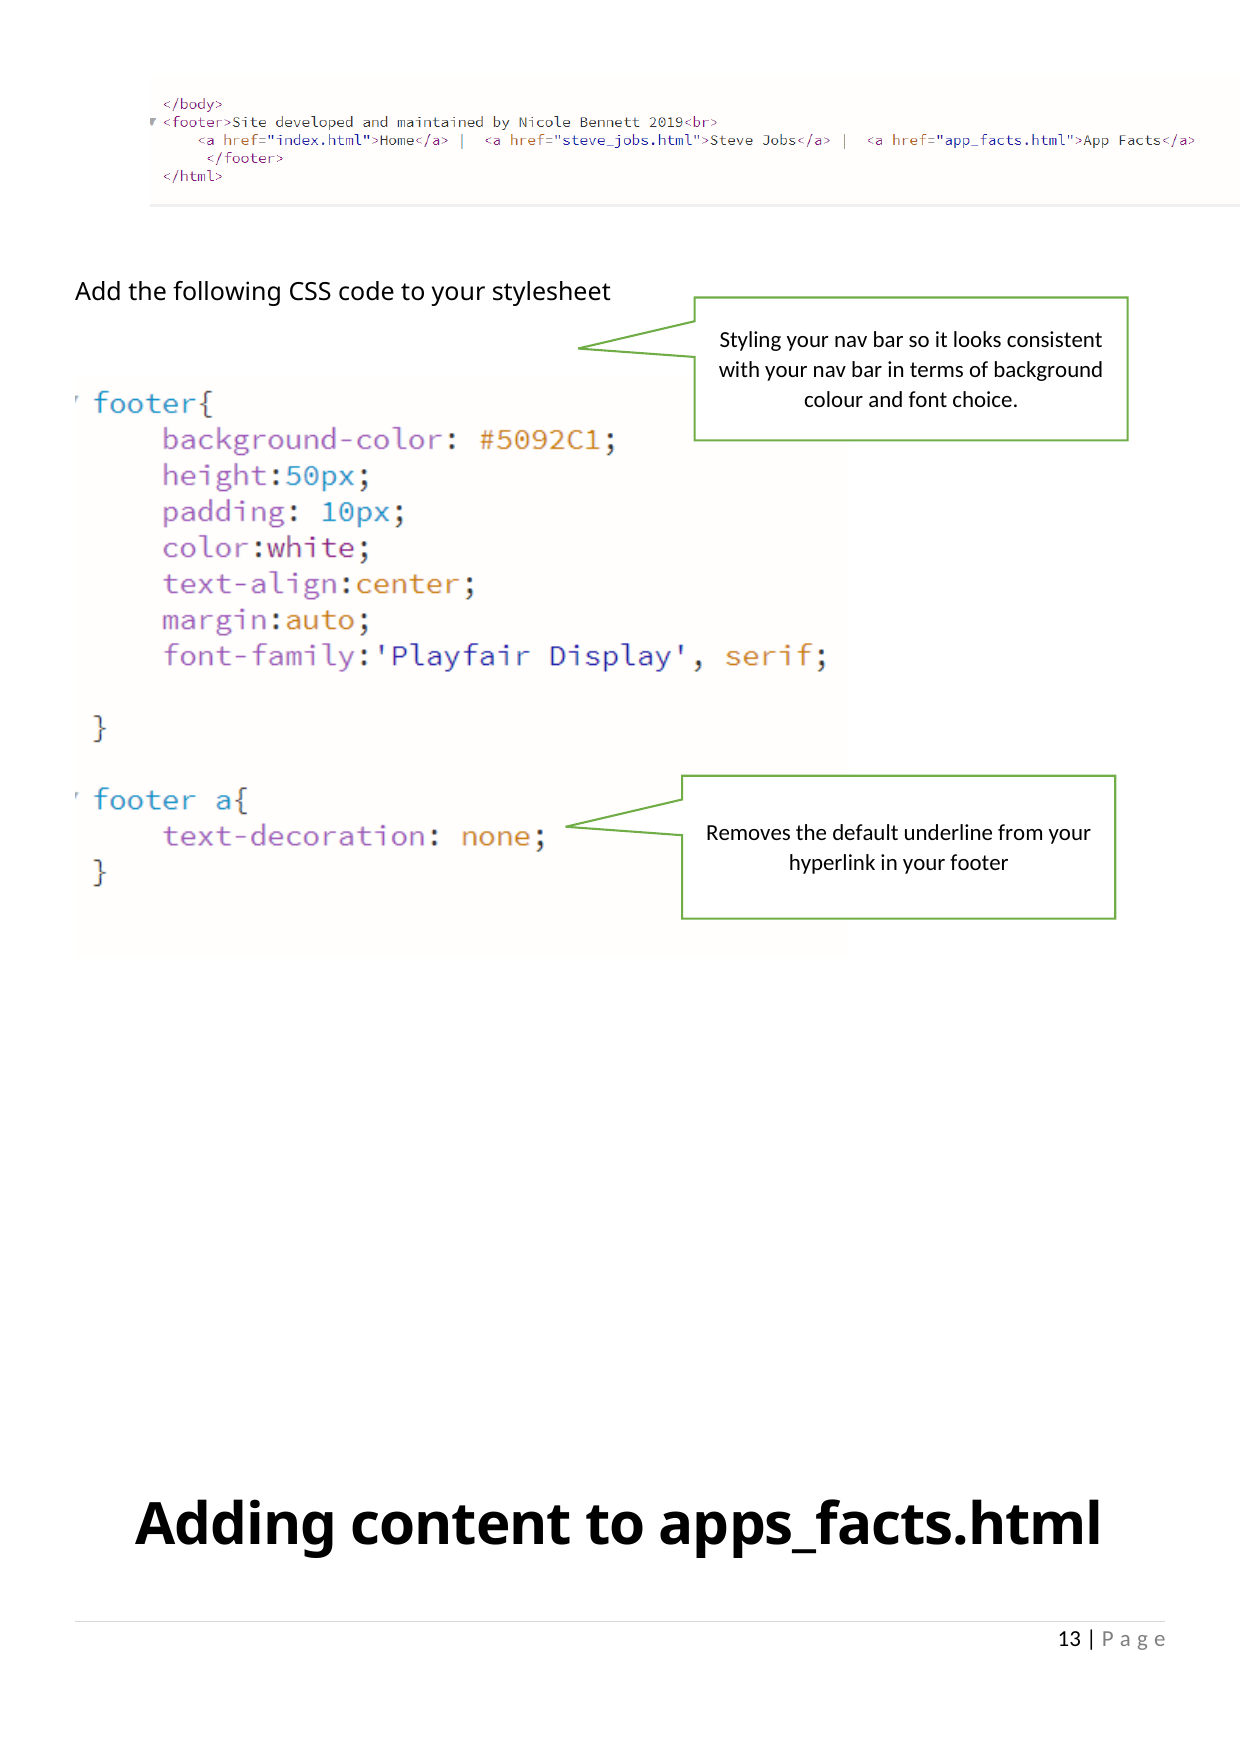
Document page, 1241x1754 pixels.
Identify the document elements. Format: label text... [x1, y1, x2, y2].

title Adding content to apps_facts.html [75, 1482, 1165, 1562]
text Add the following CSS code to your stylesheet [75, 273, 1165, 308]
picture [150, 75, 1241, 207]
picture [75, 375, 849, 957]
